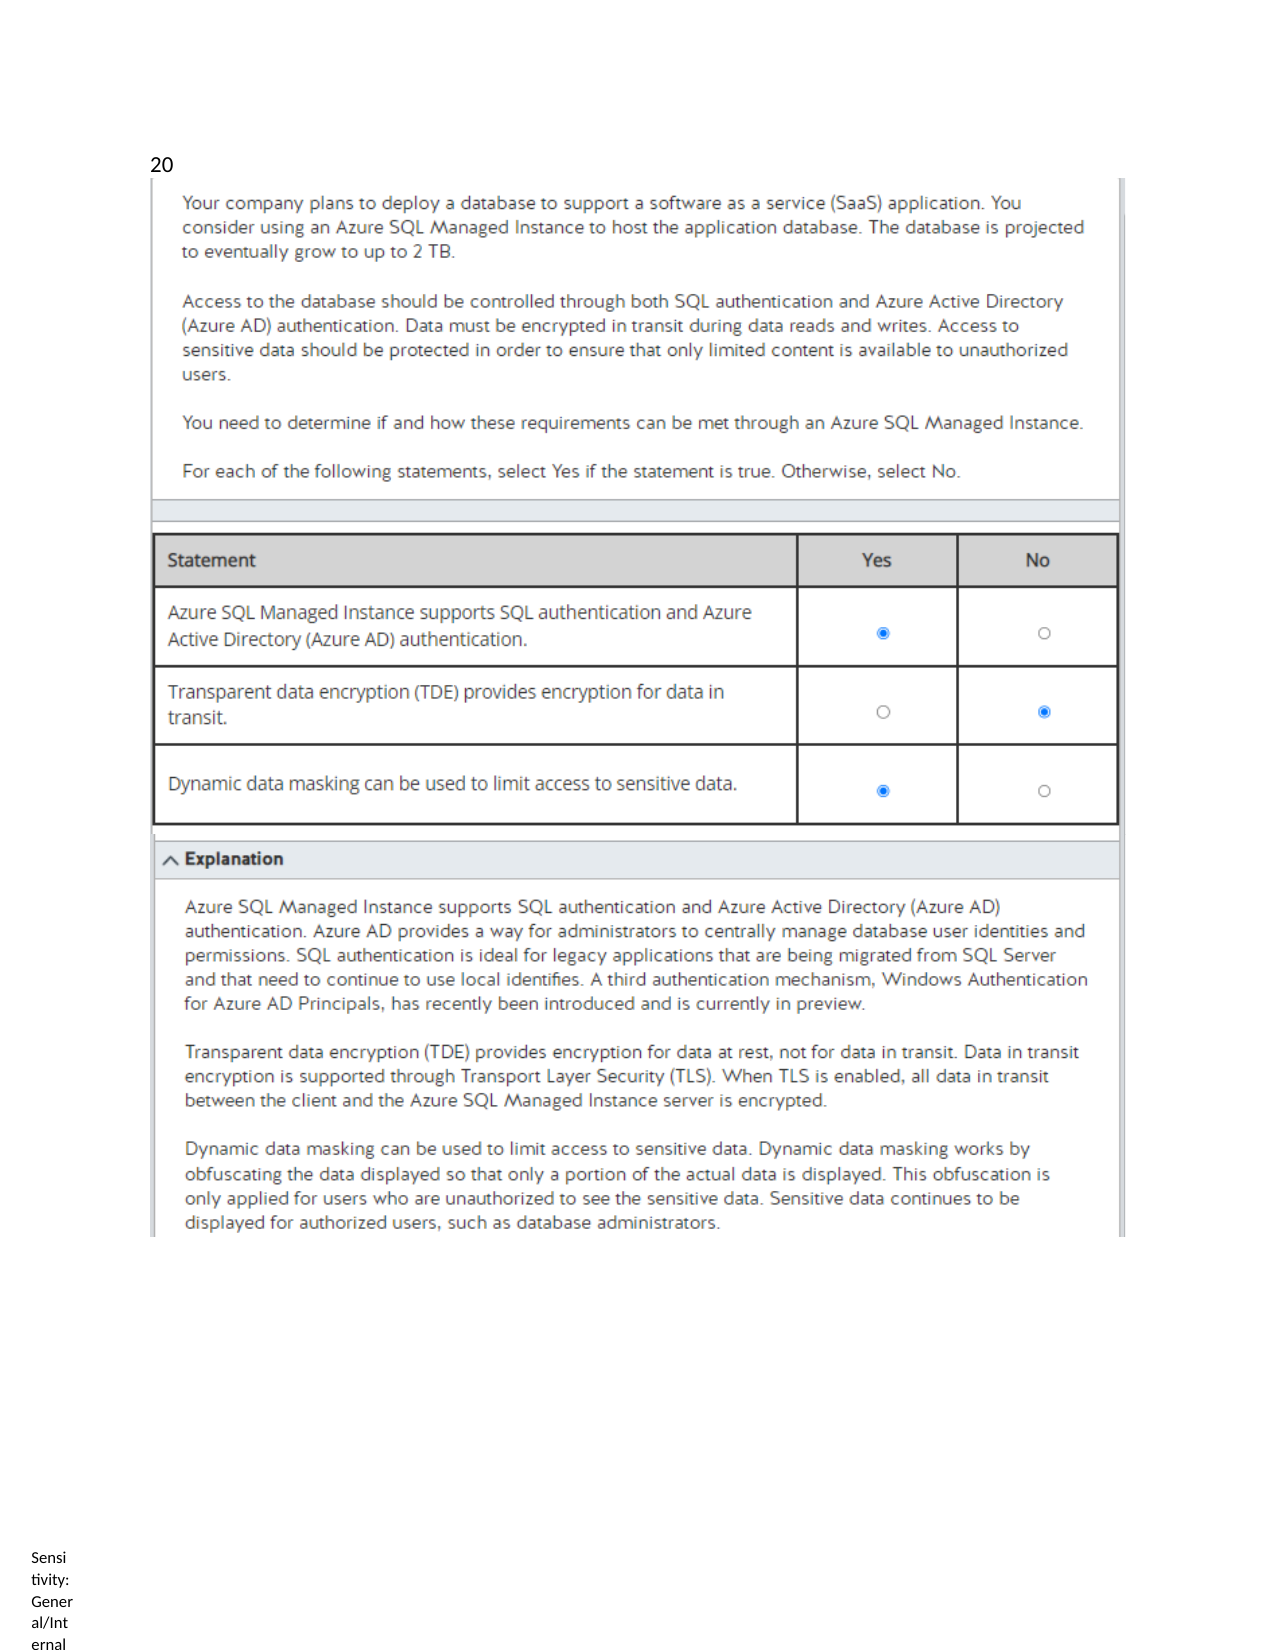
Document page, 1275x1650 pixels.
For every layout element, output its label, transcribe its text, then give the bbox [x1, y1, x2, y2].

picture [150, 178, 1125, 1237]
text 20 [150, 150, 1125, 178]
